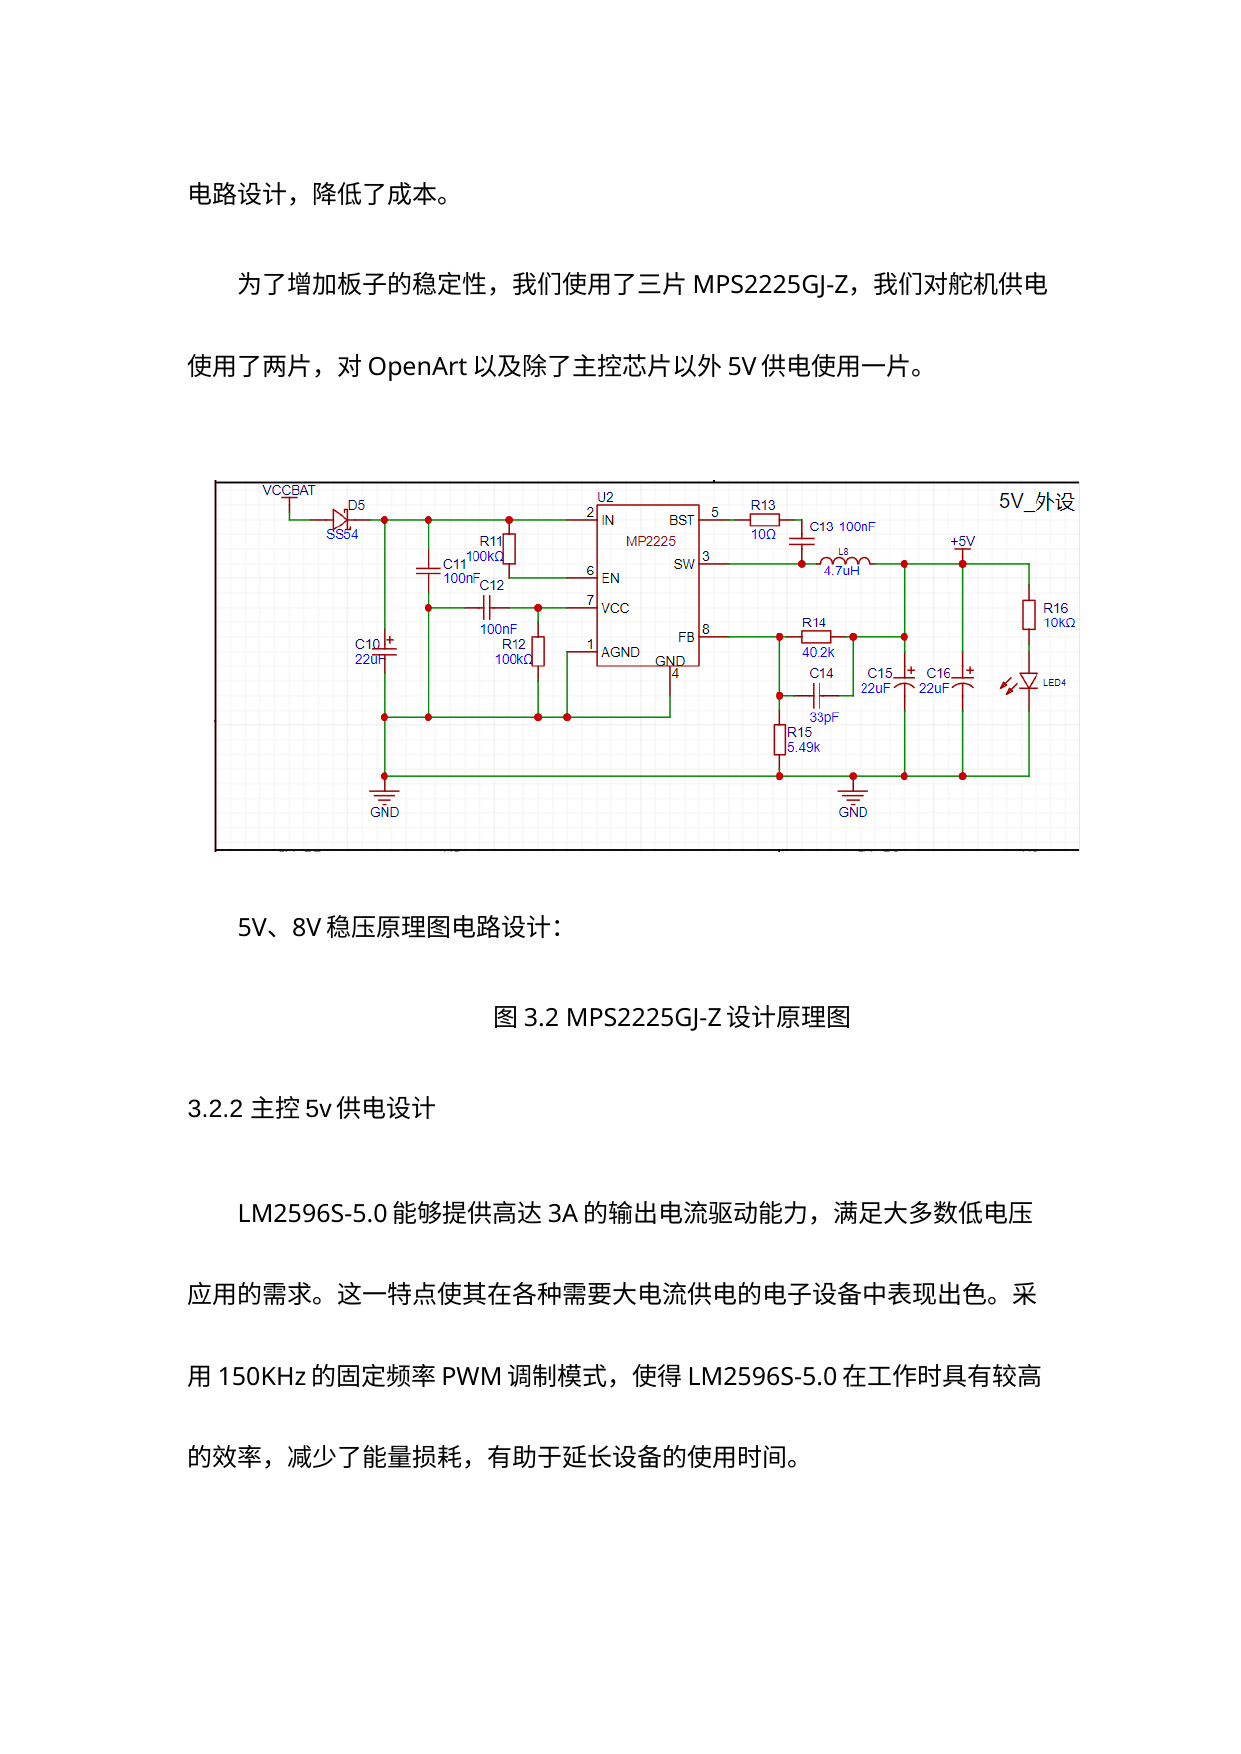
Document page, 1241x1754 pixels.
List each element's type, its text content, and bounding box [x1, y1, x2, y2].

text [187, 160, 1053, 225]
text 图3.2 MPS2225GJ-Z设计原理图 [450, 983, 1053, 1048]
subtitle 3.2.2 主控5v供电设计 [187, 1074, 1053, 1139]
text LM2596S-5.0能够提供高达3A的输出电流驱动能力，满足大多数低电压应用的需求。这一特点使其在各种需要大电流供电的电子设备中表现出色。采用150KHz的固定频率PWM调制模式，使得LM2596S-5.0在工作时具有较高的效率，减少了能量损耗，有助于延长设备的使用时间。 [187, 1179, 1053, 1488]
text 为了增加板子的稳定性，我们使用了三片MPS2225GJ-Z，我们对舵机供电使用了两片，对OpenArt以及除了主控芯片以外5V供电使用一片。 [187, 250, 1053, 397]
picture [213, 480, 1080, 852]
